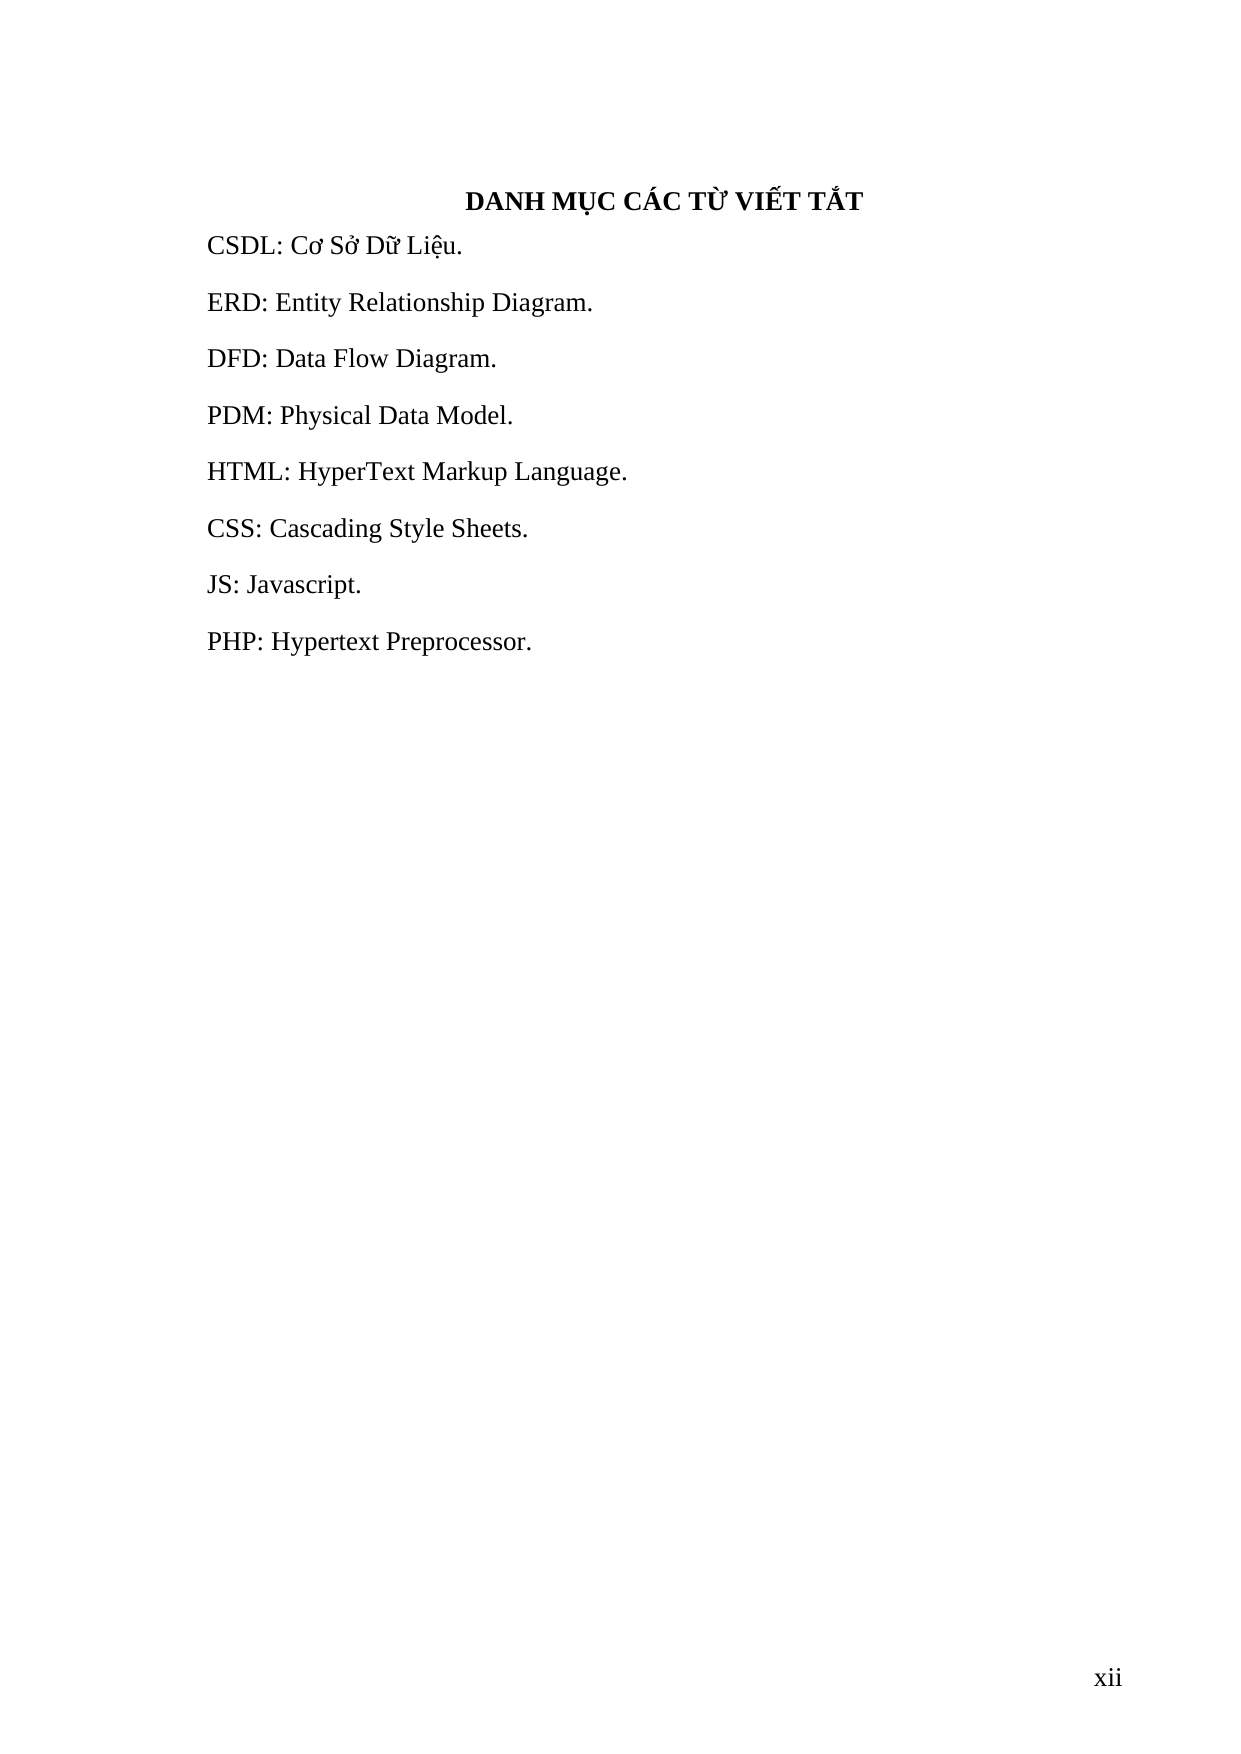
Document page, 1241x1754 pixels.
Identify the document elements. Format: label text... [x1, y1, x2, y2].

text ERD: Entity Relationship Diagram. [207, 286, 1122, 317]
text CSS: Cascading Style Sheets. [207, 512, 1122, 543]
text DFD: Data Flow Diagram. [207, 342, 1122, 373]
subtitle DANH MỤC CÁC TỪ VIẾT TẮT [207, 185, 1122, 216]
text CSDL: Cơ Sở Dữ Liệu. [207, 229, 1122, 260]
text PHP: Hypertext Preprocessor. [207, 625, 1122, 656]
text HTML: HyperText Markup Language. [207, 456, 1122, 487]
text PDM: Physical Data Model. [207, 399, 1122, 430]
text JS: Javascript. [207, 569, 1122, 600]
